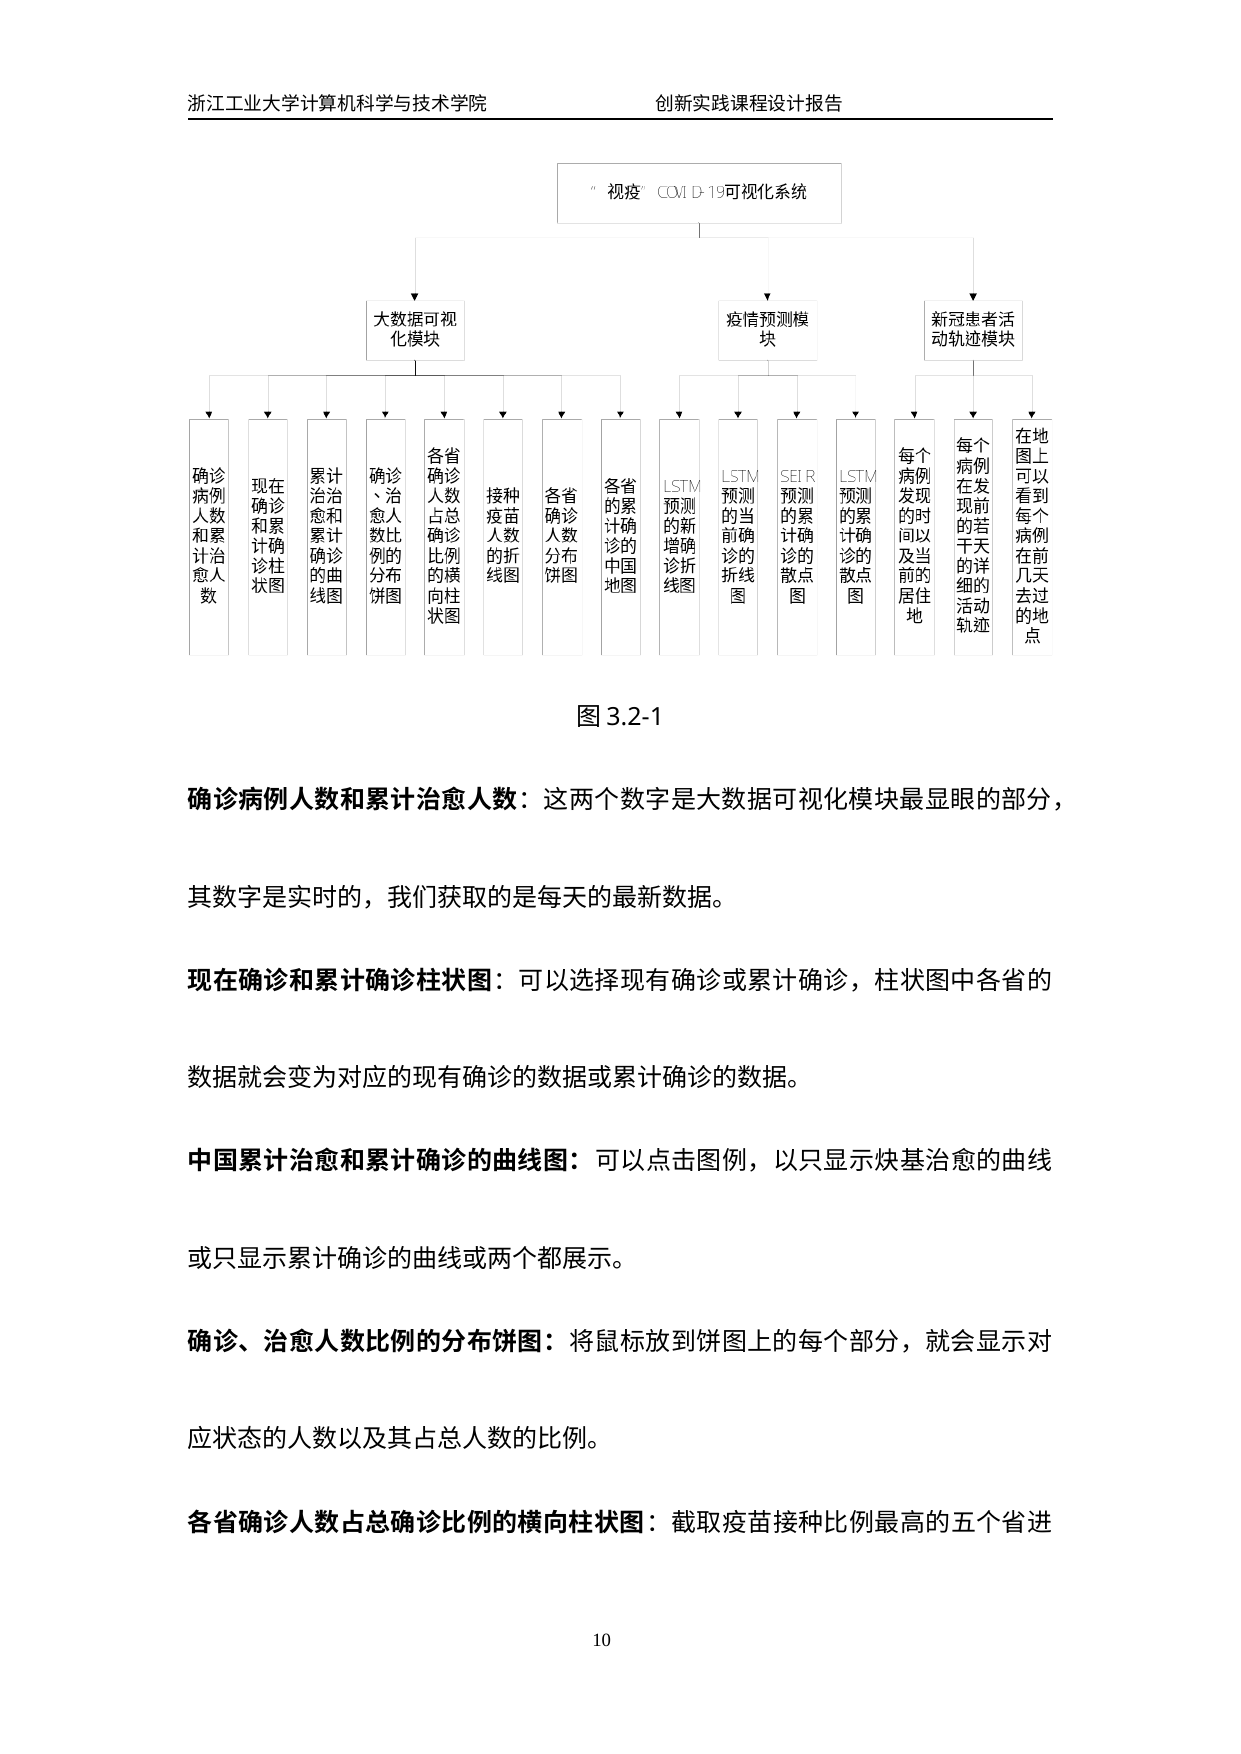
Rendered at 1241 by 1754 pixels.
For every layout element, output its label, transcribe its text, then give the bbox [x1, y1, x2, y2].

text 中国累计治愈和累计确诊的曲线图：可以点击图例，以只显示炔基治愈的曲线或只显示累计确诊的曲线或两个都展示。 [187, 1126, 1053, 1289]
text 图3.2-1 [187, 682, 1053, 747]
text 确诊、治愈人数比例的分布饼图：将鼠标放到饼图上的每个部分，就会显示对应状态的人数以及其占总人数的比例。 [187, 1307, 1053, 1469]
text 确诊病例人数和累计治愈人数：这两个数字是大数据可视化模块最显眼的部分，其数字是实时的，我们获取的是每天的最新数据。 [187, 765, 1053, 928]
text 现在确诊和累计确诊柱状图：可以选择现有确诊或累计确诊，柱状图中各省的数据就会变为对应的现有确诊的数据或累计确诊的数据。 [187, 946, 1053, 1108]
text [187, 1488, 1053, 1553]
